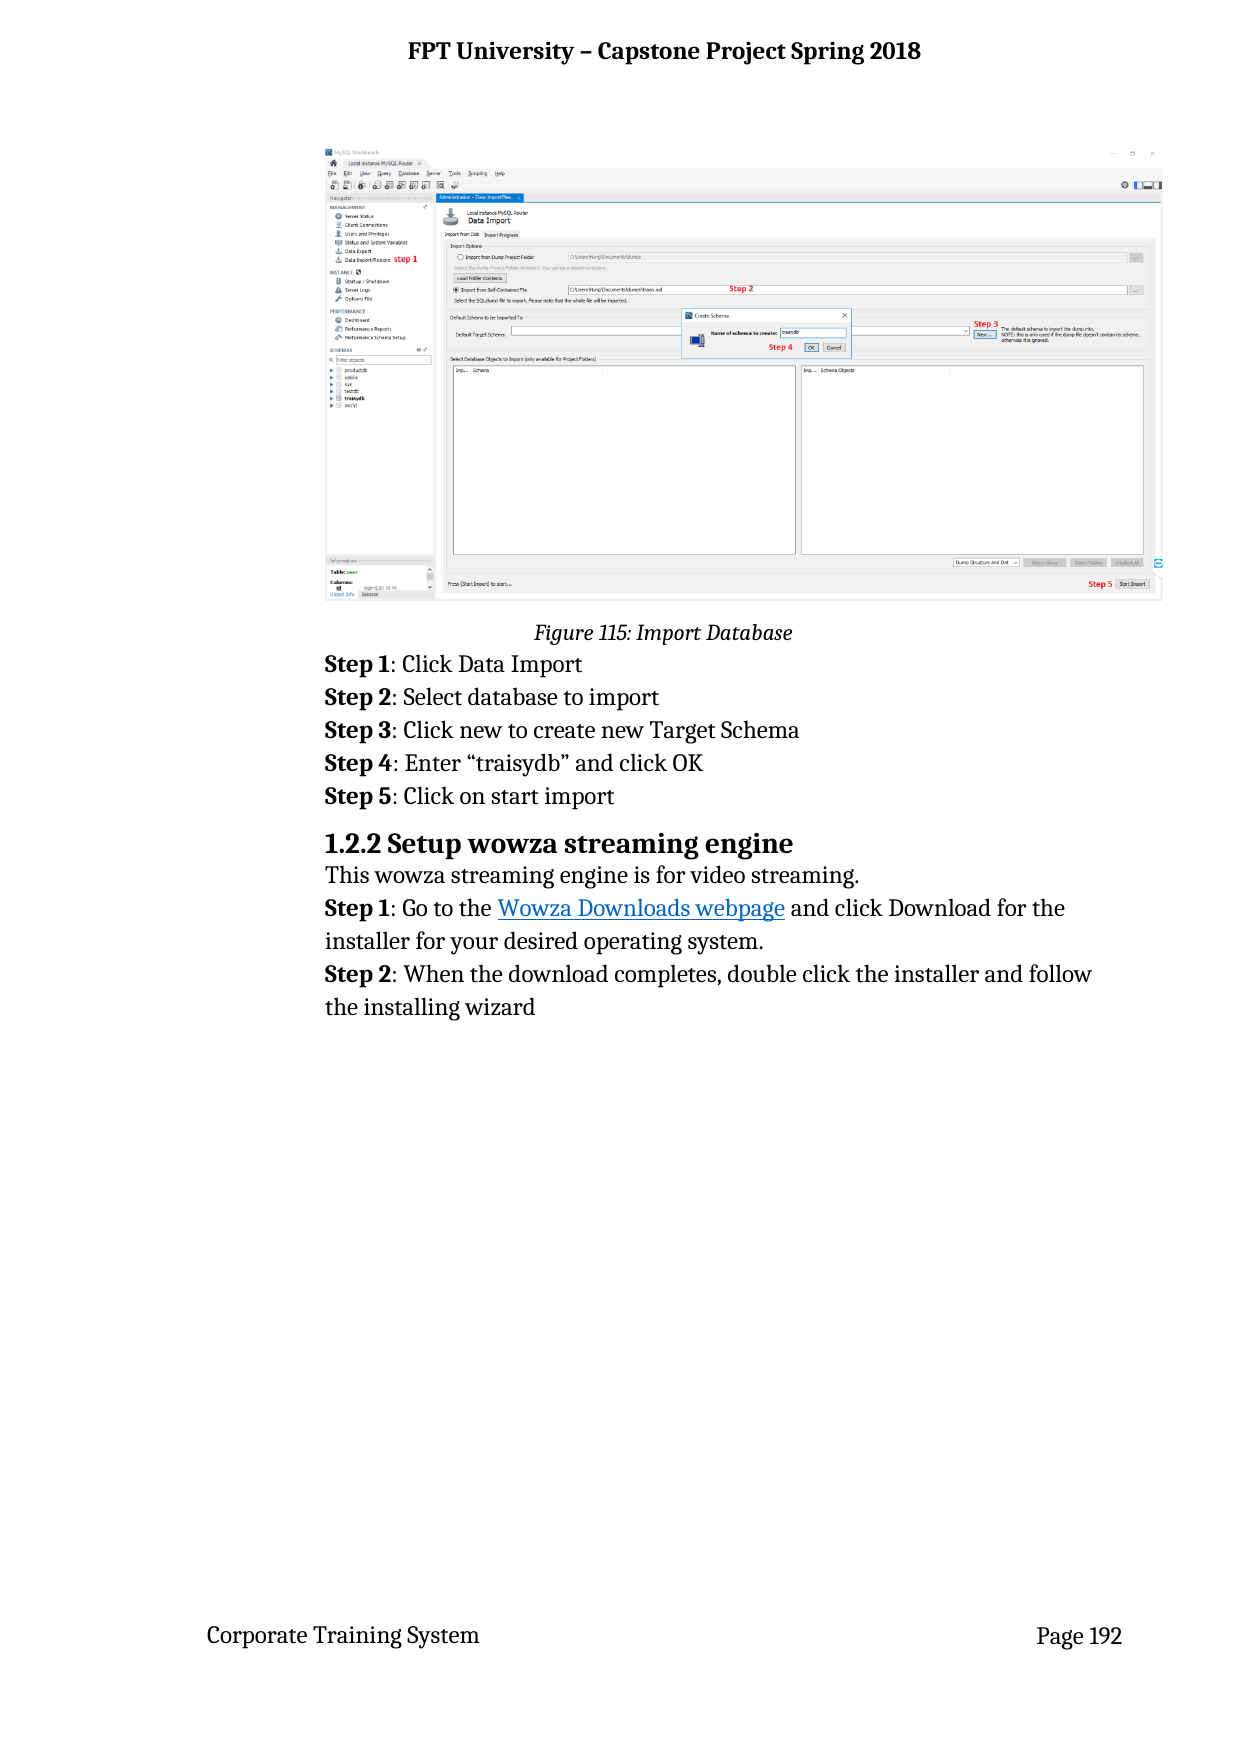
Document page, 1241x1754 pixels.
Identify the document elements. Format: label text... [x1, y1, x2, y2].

text This wowza streaming engine is for video streaming. [325, 861, 1122, 890]
text Step 5: Click on start import [325, 782, 1122, 811]
text Figure 115: Import Database [207, 620, 1122, 646]
text Step 1: Go to the Wowza Downloads webpage and click Download for the installer for your desired operating system. [325, 894, 1122, 956]
picture [325, 147, 1163, 601]
text Step 2: When the download completes, double click the installer and follow the installing wizard [325, 960, 1122, 1022]
text Step 3: Click new to create new Target Schema [325, 716, 1122, 745]
text Step 4: Enter “traisydb” and click OK [325, 749, 1122, 778]
text Step 2: Select database to import [325, 683, 1122, 712]
text Step 1: Click Data Import [325, 650, 1122, 679]
text 1.2.2 Setup wowza streaming engine [325, 828, 1122, 861]
